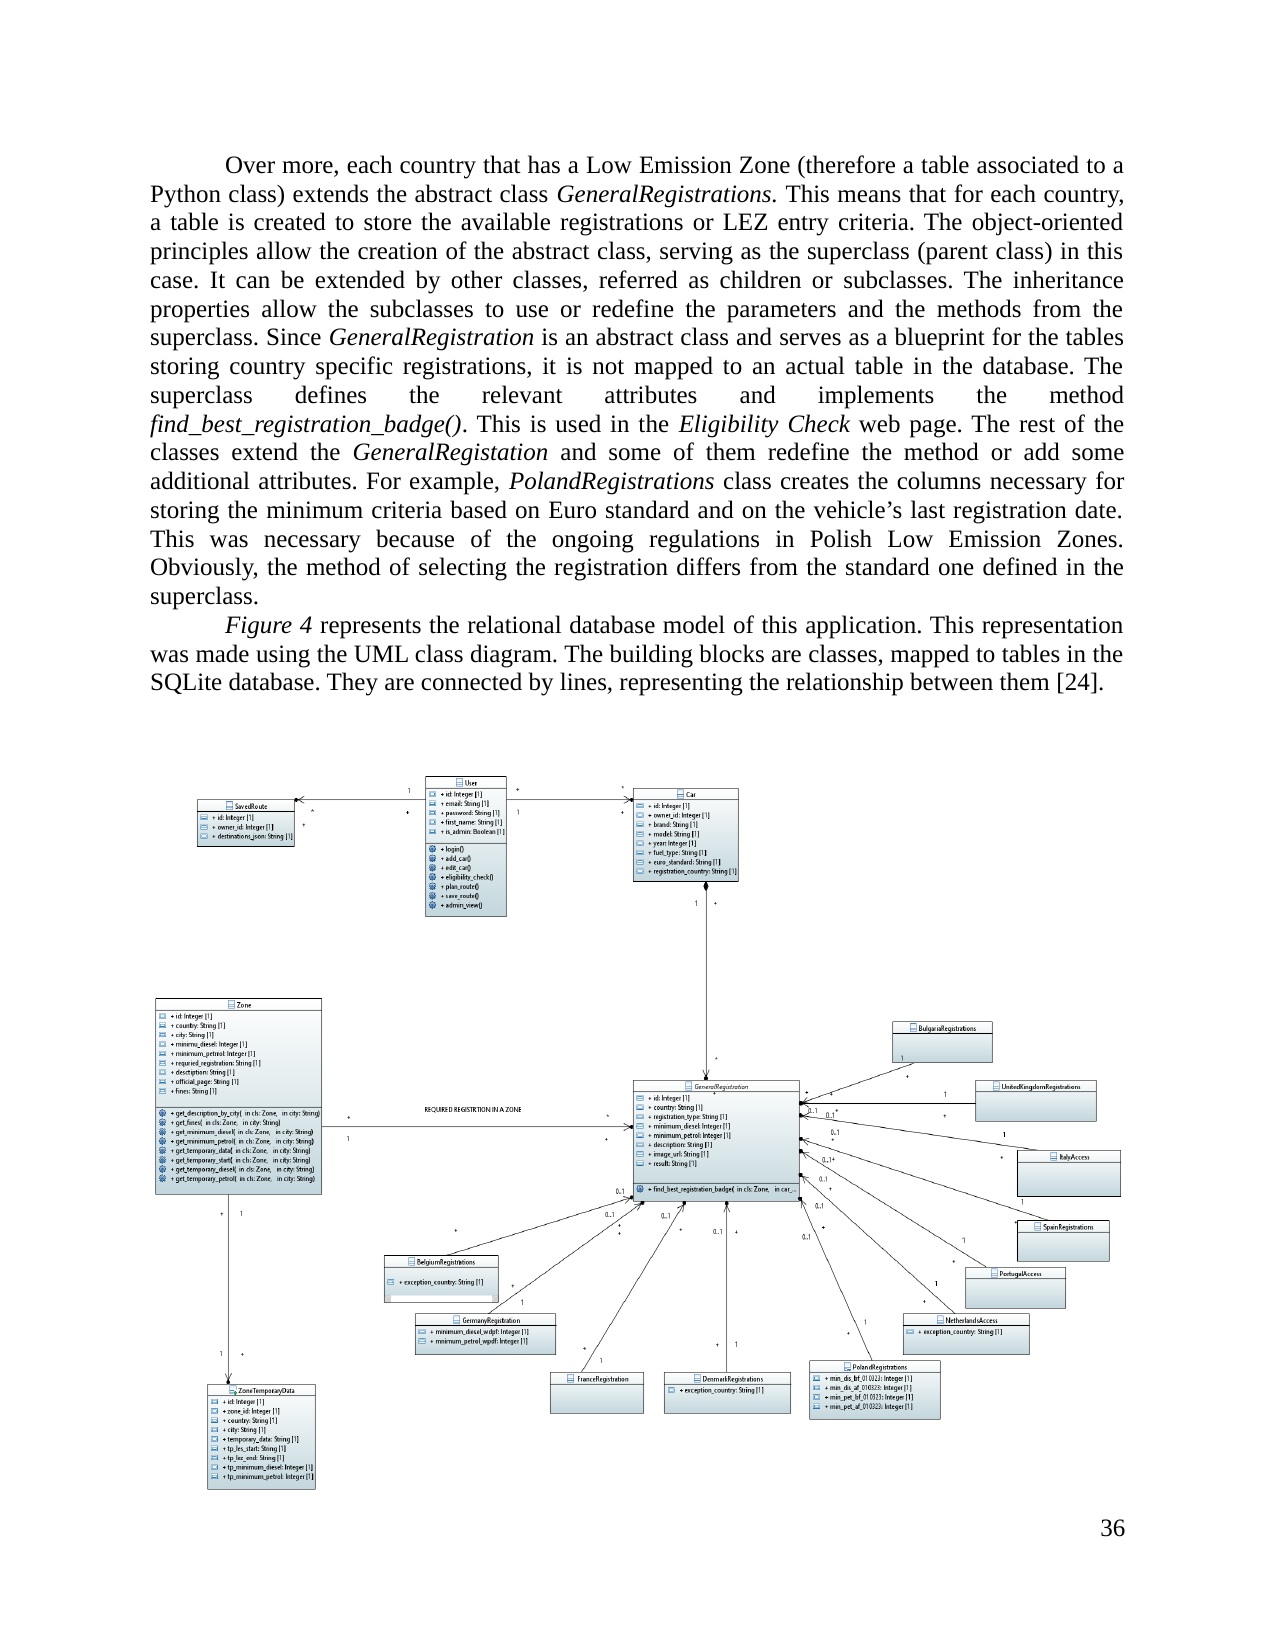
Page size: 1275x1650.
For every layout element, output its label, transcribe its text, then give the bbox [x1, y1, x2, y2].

text Figure 4 represents the relational database model of this application. This representation was made using the UML class diagram. The building blocks are classes, mapped to tables in the SQLite database. They are connected by lines, representing the relationship between them [24]. [150, 610, 1125, 696]
picture [150, 770, 1122, 1491]
text Over more, each country that has a Low Emission Zone (therefore a table associated to a Python class) extends the abstract class GeneralRegistrations. This means that for each country, a table is created to store the available registrations or LEZ entry criteria. The object-oriented principles allow the creation of the abstract class, serving as the superclass (parent class) in this case. It can be extended by other classes, referred as children or subclasses. The inheritance properties allow the subclasses to use or redefine the parameters and the methods from the superclass. Since GeneralRegistration is an abstract class and serves as a blueprint for the tables storing country specific registrations, it is not mapped to an actual table in the database. The superclass defines the relevant attributes and implements the method find_best_registration_badge(). This is used in the Eligibility Check web page. The rest of the classes extend the GeneralRegistation and some of them redefine the method or add some additional attributes. For example, PolandRegistrations class creates the columns necessary for storing the minimum criteria based on Euro standard and on the vehicle’s last registration date. This was necessary because of the ongoing regulations in Polish Low Emission Zones. Obviously, the method of selecting the registration differs from the standard one defined in the superclass. [150, 150, 1125, 610]
